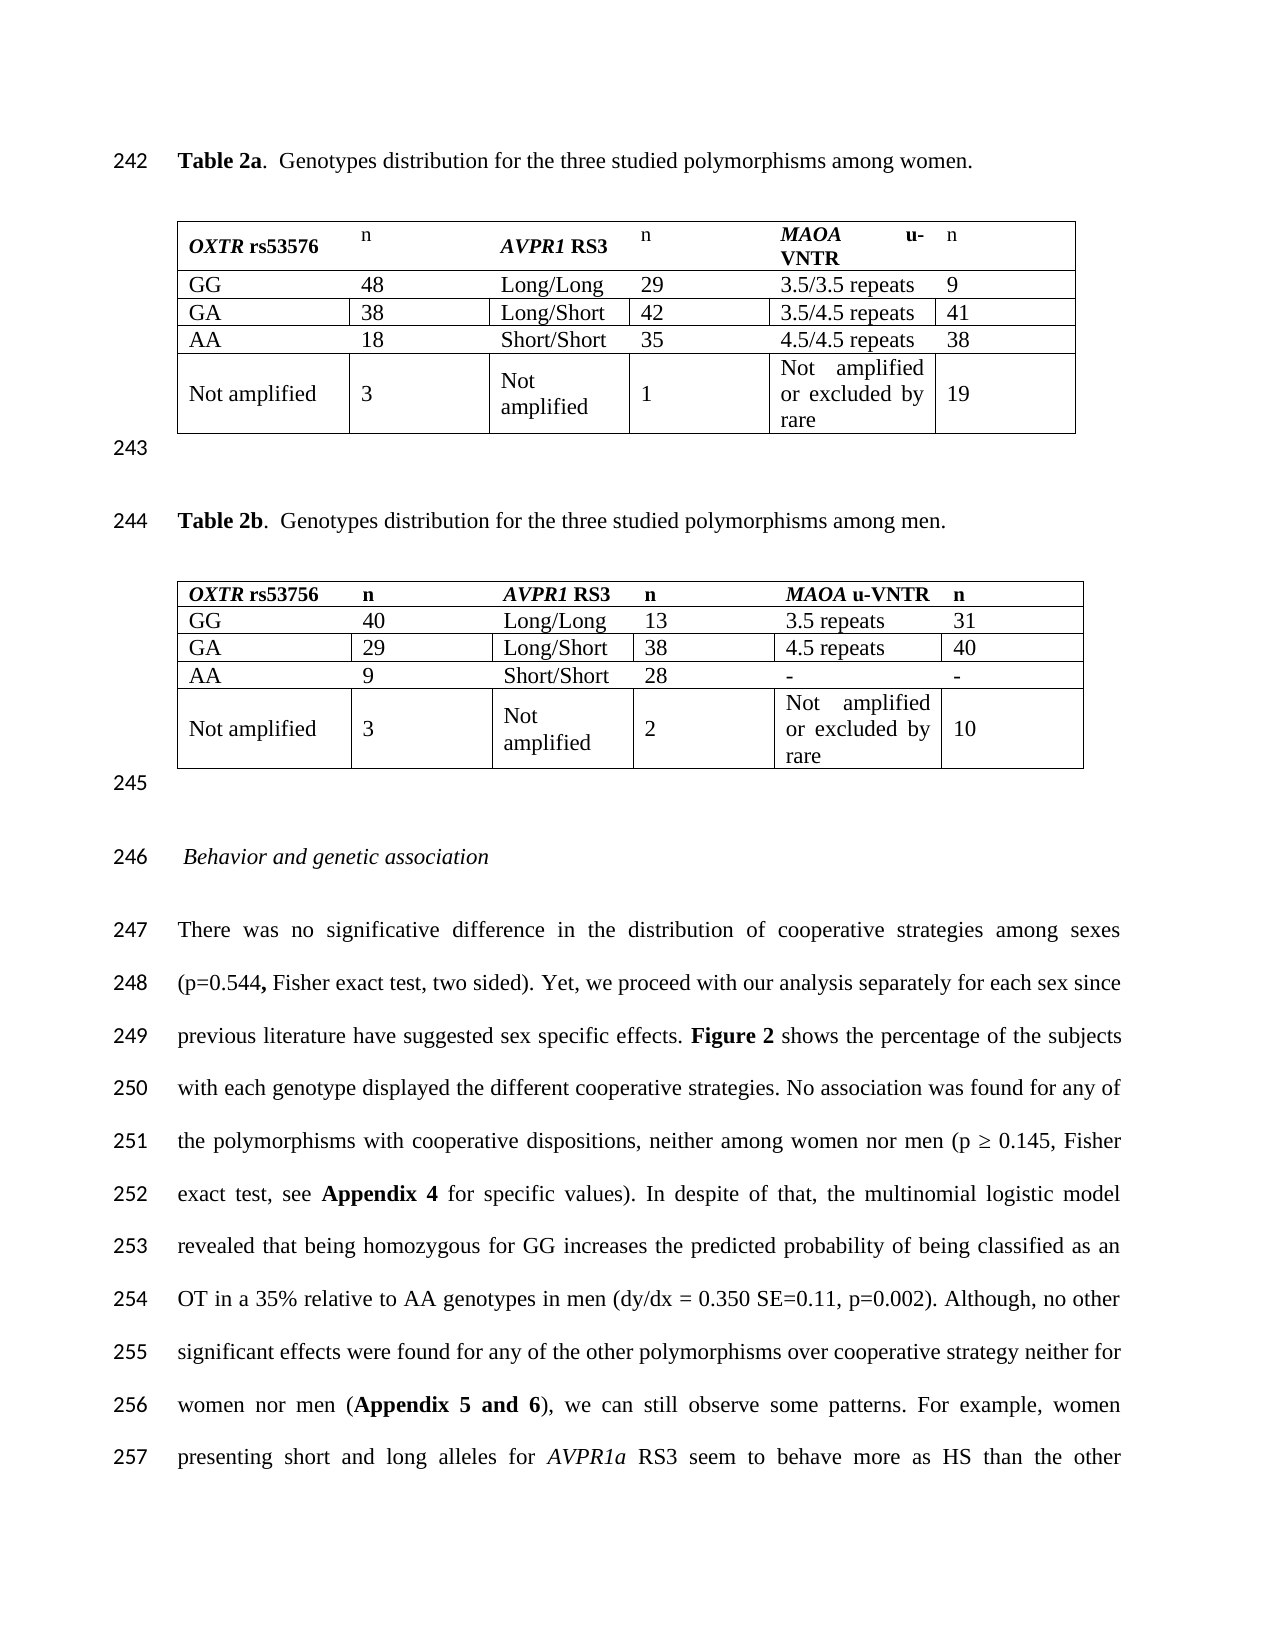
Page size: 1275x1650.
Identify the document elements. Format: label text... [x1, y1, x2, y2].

table_cell 28 [633, 662, 774, 688]
table_cell - [774, 662, 942, 688]
table_cell Long/Short [490, 299, 629, 325]
table_cell Not amplified or excluded by rare [770, 354, 935, 433]
table_cell 2 [634, 689, 774, 768]
table_cell 1 [630, 354, 769, 433]
text Behavior and genetic association [177, 843, 1122, 869]
table_cell Short/Short [489, 326, 629, 352]
table_cell 42 [630, 299, 769, 325]
table_cell Not amplified [178, 354, 349, 433]
table_header AVPR1 RS3 [492, 582, 633, 606]
table_cell 4.5/4.5 repeats [769, 326, 935, 352]
table_cell 3.5 repeats [774, 607, 942, 633]
table_cell 40 [351, 607, 492, 633]
table_cell 10 [942, 689, 1083, 768]
table_header OXTR rs53756 [178, 582, 351, 606]
text Table 2a. Genotypes distribution for the three studied polymorphisms among women. [177, 148, 1122, 174]
table_header n [633, 582, 774, 606]
table_cell 40 [942, 634, 1083, 661]
table_header n [942, 582, 1083, 606]
table_cell GA [178, 299, 349, 325]
table_cell Short/Short [492, 662, 633, 688]
table_cell 3.5/4.5 repeats [770, 299, 935, 325]
table_cell Long/Long [489, 271, 629, 298]
text Table 2b. Genotypes distribution for the three studied polymorphisms among men. [177, 507, 1122, 533]
table_cell 41 [936, 299, 1075, 325]
table_cell 38 [634, 634, 774, 661]
table_header n [351, 582, 492, 606]
table_cell GG [178, 271, 349, 298]
table_cell 9 [935, 271, 1075, 298]
table_cell Not amplified [178, 689, 351, 768]
table_cell 31 [942, 607, 1083, 633]
table_cell Not amplified [493, 689, 633, 768]
table_cell 29 [352, 634, 492, 661]
table_cell Long/Short [493, 634, 633, 661]
table_cell AA [178, 326, 349, 352]
table_header MAOA u-VNTR [774, 582, 942, 606]
table_cell 38 [350, 299, 489, 325]
table_cell 18 [350, 326, 489, 352]
table_header n [629, 222, 769, 270]
table_header OXTR rs53576 [178, 222, 349, 270]
table_cell 4.5 repeats [775, 634, 941, 661]
table_header AVPR1 RS3 [489, 222, 629, 270]
table_cell 48 [350, 271, 489, 298]
table_header MAOA u-VNTR [769, 222, 935, 270]
table_cell 3 [350, 354, 489, 433]
table_cell 38 [935, 326, 1075, 352]
table_cell 3.5/3.5 repeats [769, 271, 935, 298]
table_cell - [942, 662, 1083, 688]
table_cell GG [178, 607, 351, 633]
table_header n [350, 222, 489, 270]
table_cell 19 [936, 354, 1075, 433]
table_header n [935, 222, 1075, 270]
table_cell 9 [351, 662, 492, 688]
table_cell Long/Long [492, 607, 633, 633]
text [177, 916, 1122, 1470]
table_cell 35 [629, 326, 769, 352]
table_cell GA [178, 634, 351, 661]
table_cell AA [178, 662, 351, 688]
table_cell Not amplified [490, 354, 629, 433]
table_cell 29 [629, 271, 769, 298]
table_cell 13 [633, 607, 774, 633]
table_cell 3 [352, 689, 492, 768]
table_cell Not amplified or excluded by rare [775, 689, 941, 768]
